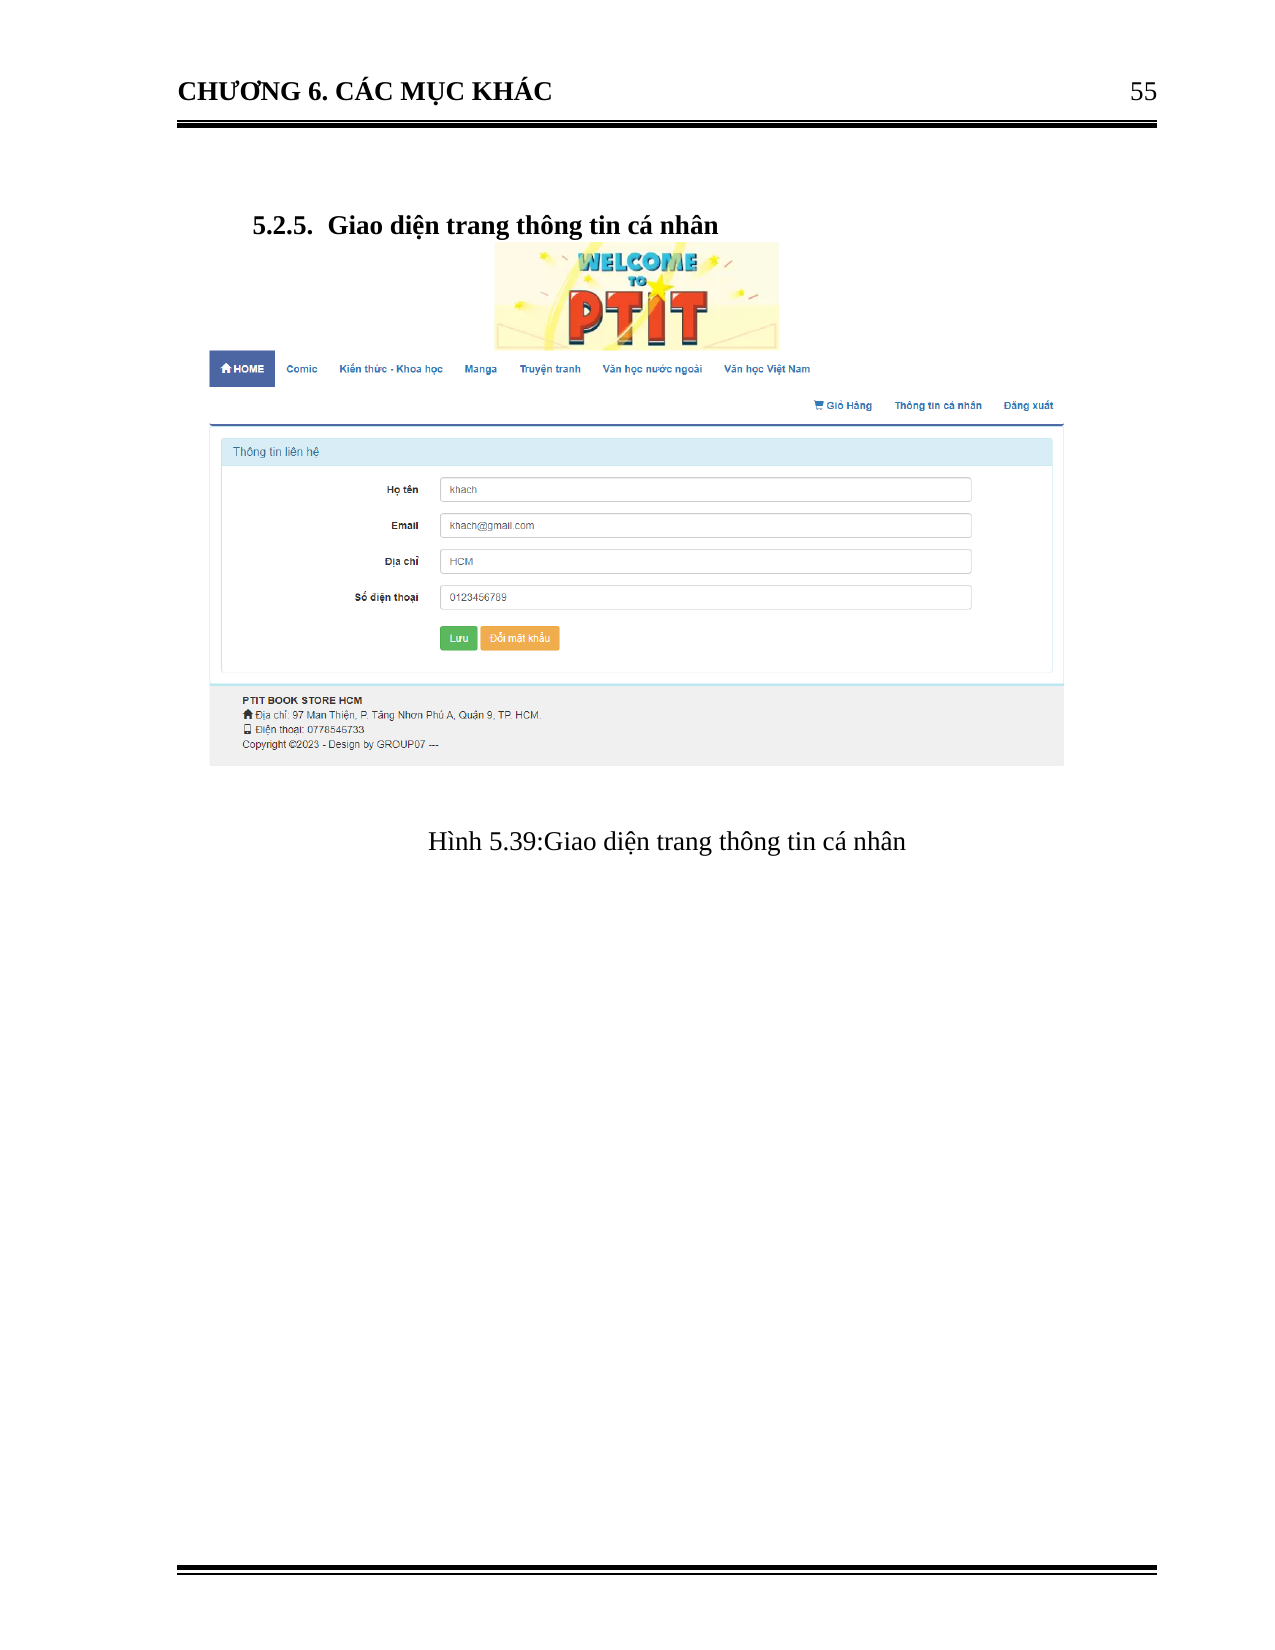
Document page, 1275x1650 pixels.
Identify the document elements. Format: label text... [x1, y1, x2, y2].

picture [177, 242, 1153, 806]
subtitle Giao diện trang thông tin cá nhân [252, 209, 1157, 240]
